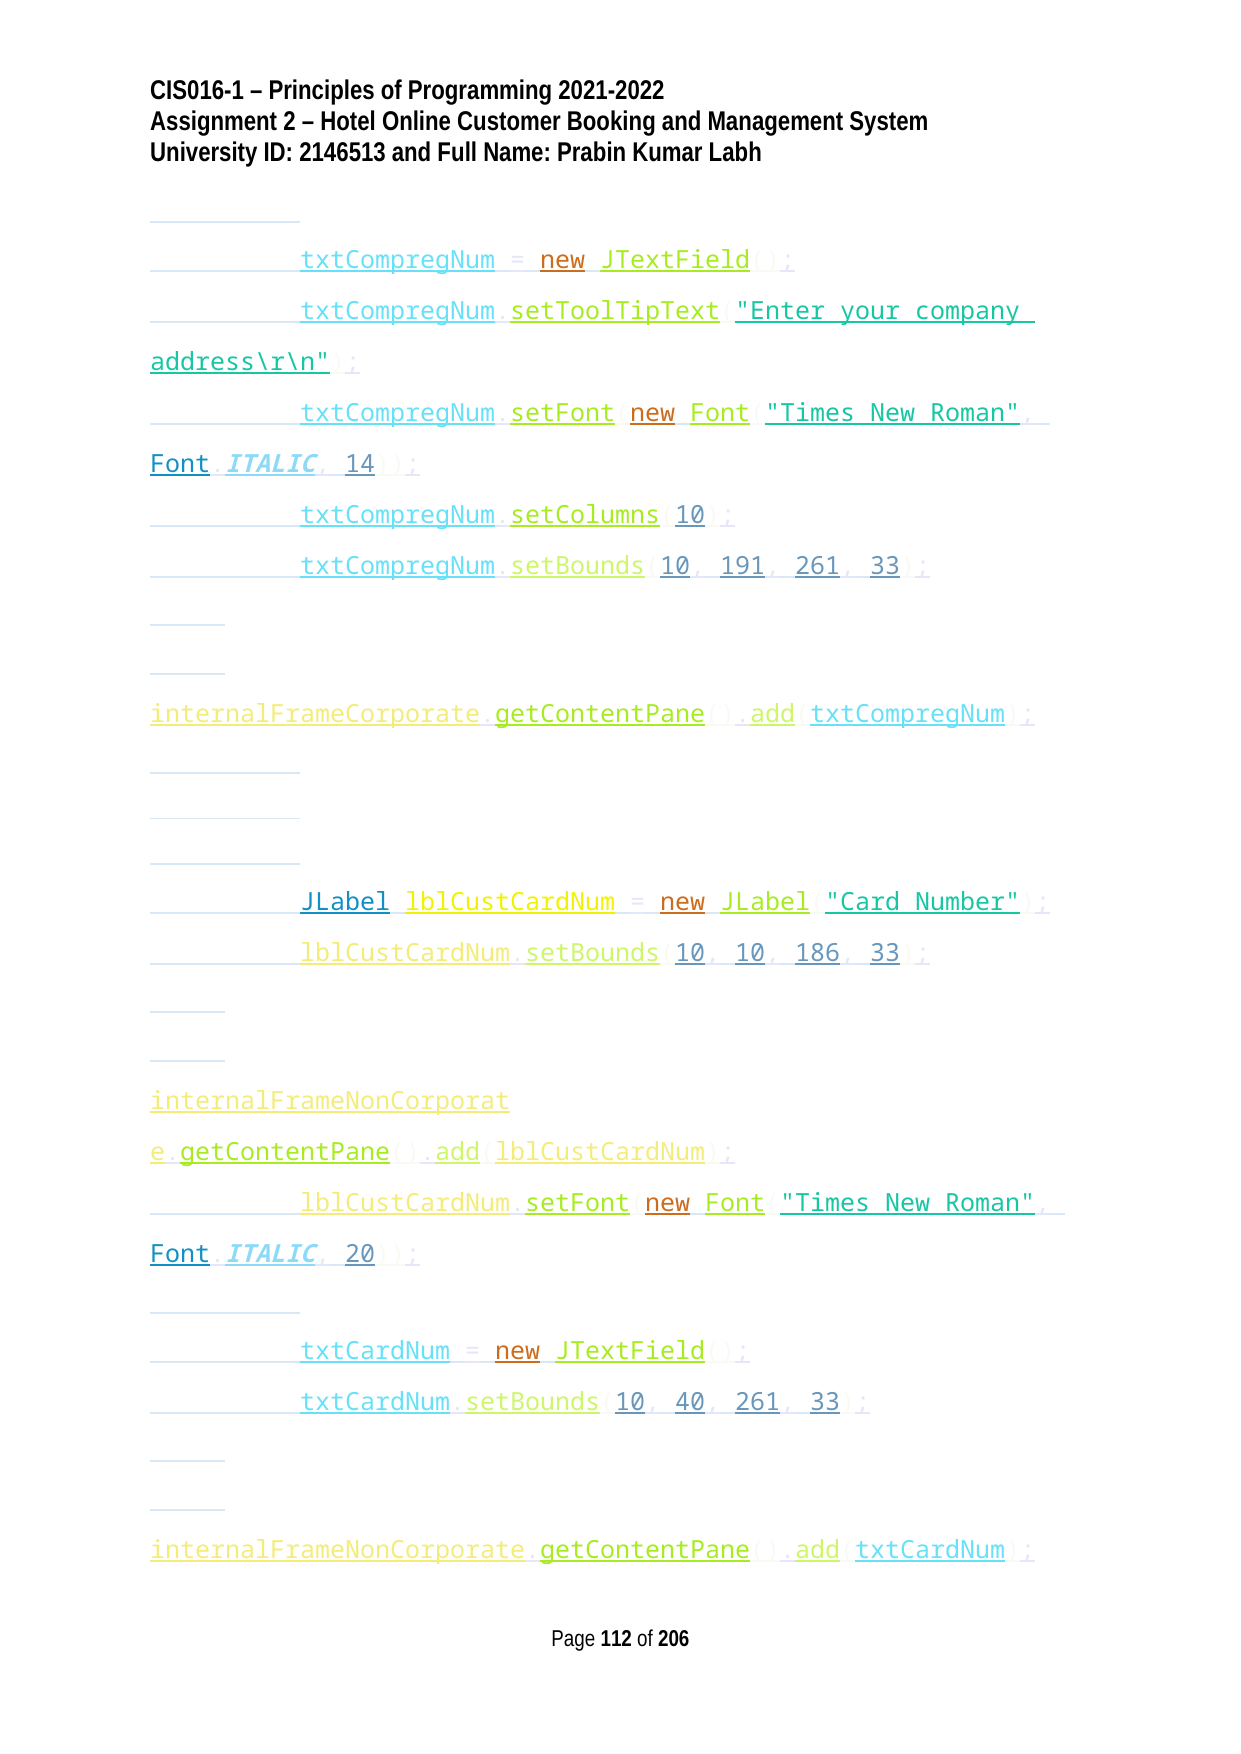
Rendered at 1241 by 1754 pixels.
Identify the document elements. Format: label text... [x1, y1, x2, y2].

text JLabel lblCustCardNum = new JLabel("Card Number"); [150, 884, 1090, 918]
text lblCustCardNum.setFont(new Font("Times New Roman", Font.ITALIC, 20)); [150, 1184, 1090, 1270]
text internalFrameCorporate.getContentPane().add(txtCompregNum); [150, 599, 1090, 729]
text txtCompregNum.setBounds(10, 191, 261, 33); [150, 548, 1090, 582]
text txtCompregNum.setFont(new Font("Times New Roman", Font.ITALIC, 14)); [150, 394, 1090, 479]
text txtCompregNum = new JTextField(); [150, 241, 1090, 275]
text txtCompregNum.setToolTipText("Enter your company address\r\n"); [150, 292, 1090, 377]
text lblCustCardNum.setBounds(10, 10, 186, 33); [150, 935, 1090, 969]
text txtCompregNum.setColumns(10); [150, 497, 1090, 531]
text internalFrameNonCorporate.getContentPane().add(lblCustCardNum); [150, 986, 1090, 1168]
text txtCardNum = new JTextField(); [150, 1332, 1090, 1366]
text internalFrameNonCorporate.getContentPane().add(txtCardNum); [150, 1434, 1090, 1565]
text txtCardNum.setBounds(10, 40, 261, 33); [150, 1383, 1090, 1417]
